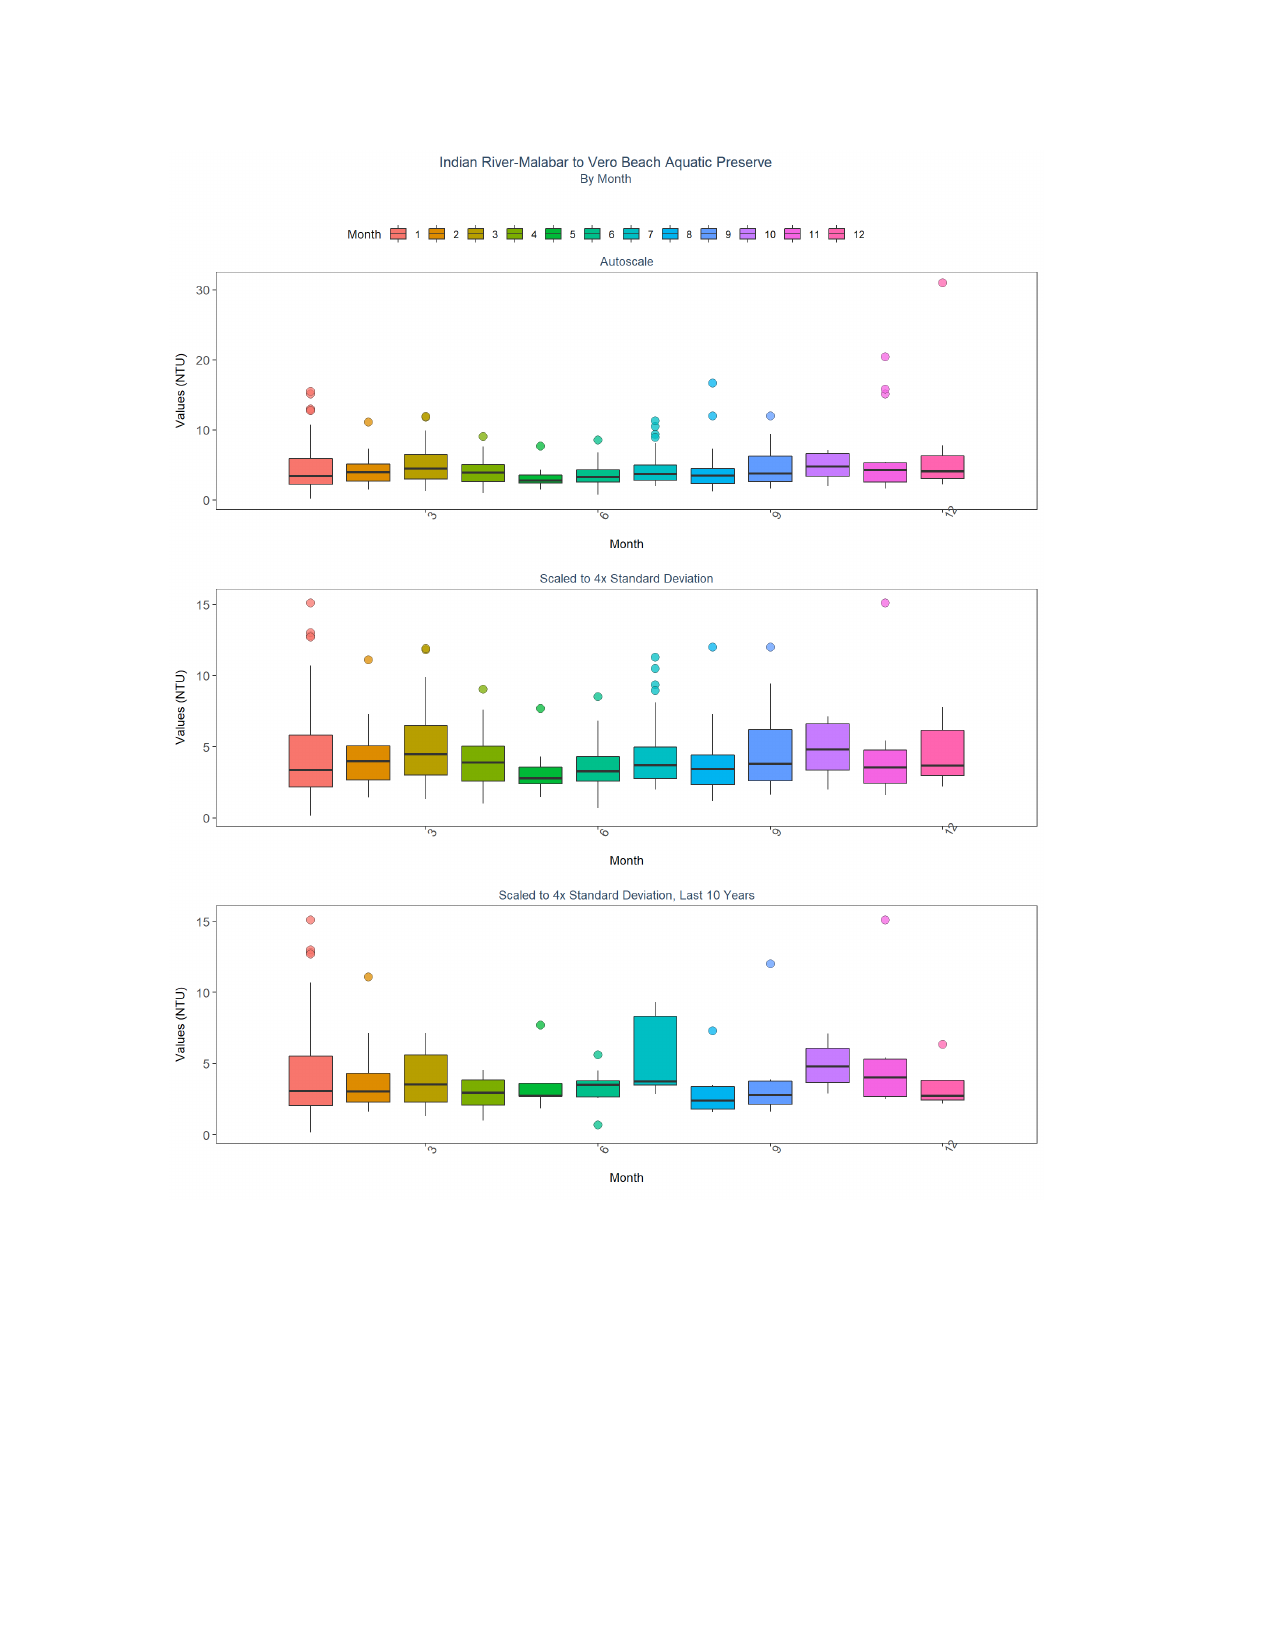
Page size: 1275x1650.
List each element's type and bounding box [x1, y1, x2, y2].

picture [168, 150, 1044, 1200]
